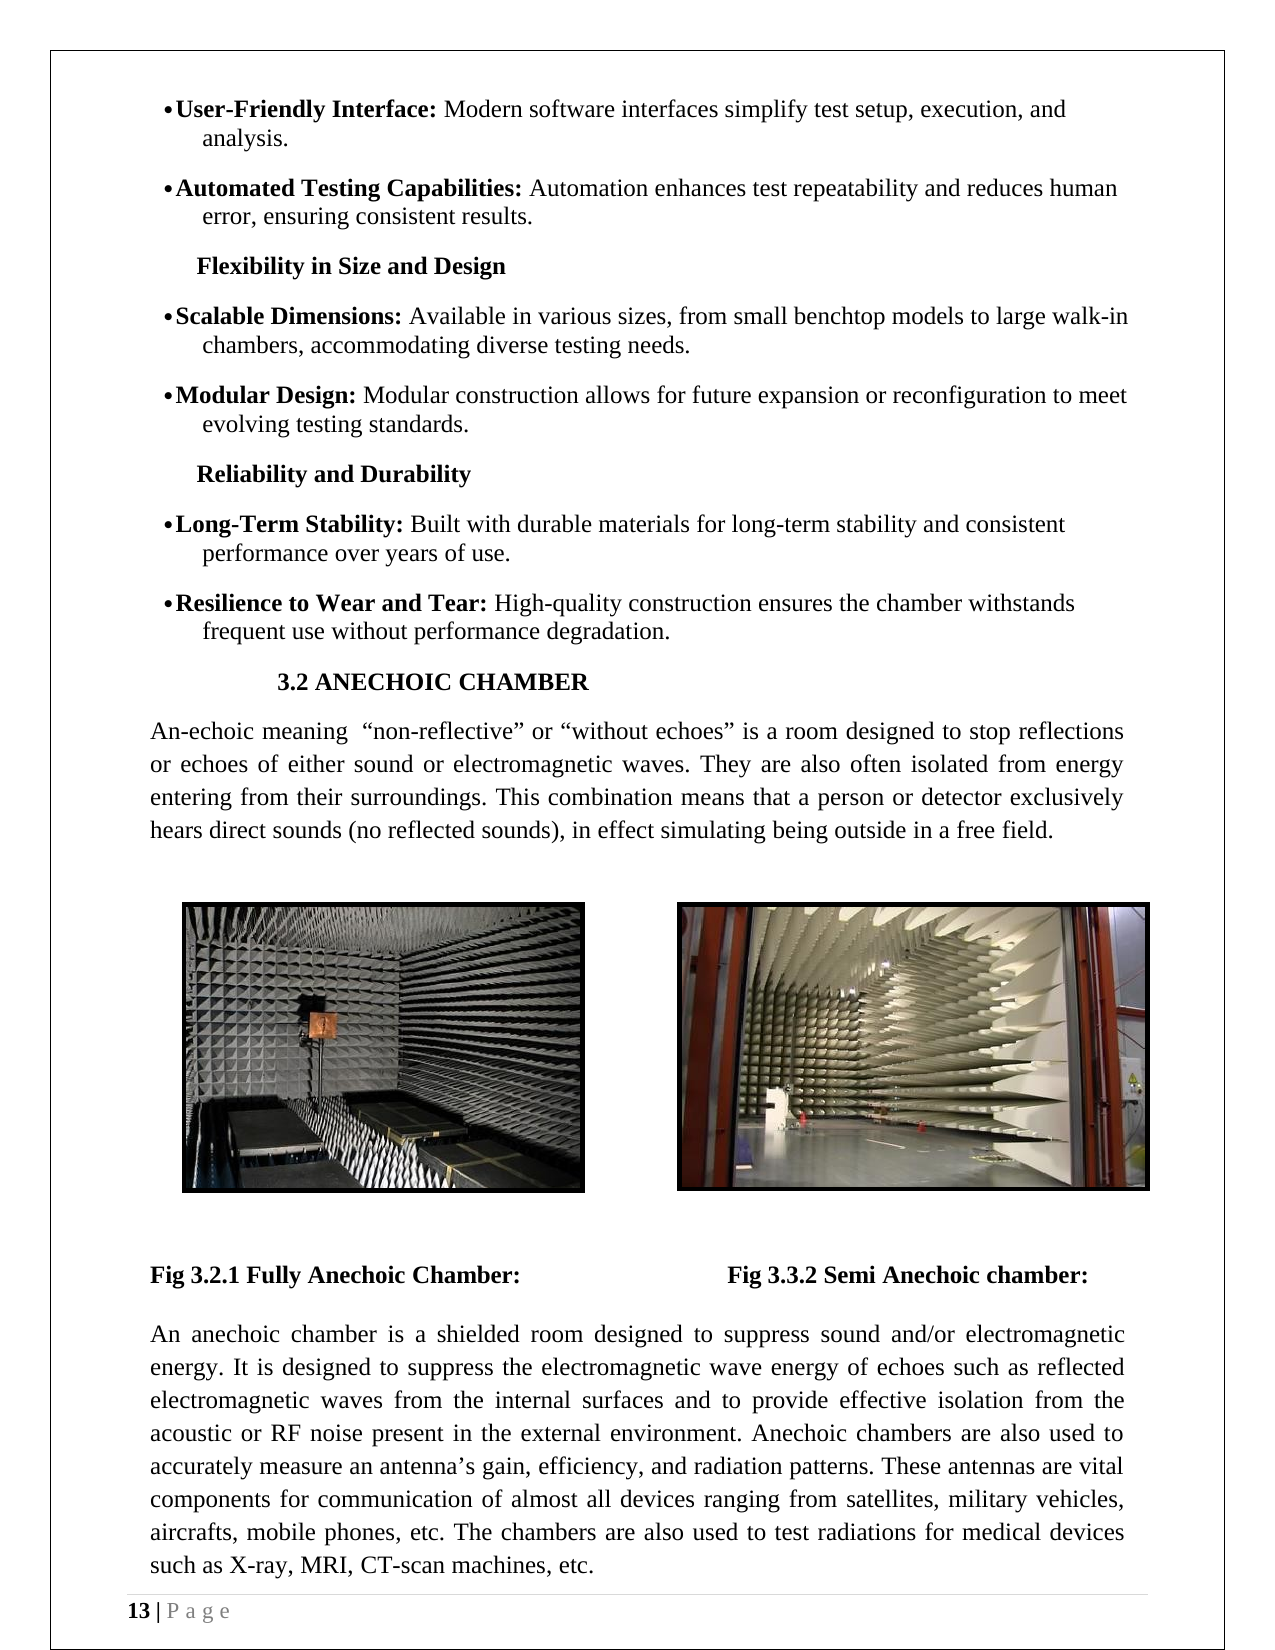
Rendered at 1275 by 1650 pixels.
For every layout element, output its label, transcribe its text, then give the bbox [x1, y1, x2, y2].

list User-Friendly Interface: Modern software interfaces simplify test setup, execution, and analysis. [164, 94, 1148, 151]
list Resilience to Wear and Tear: High-quality construction ensures the chamber withstands frequent use without performance degradation. [164, 588, 1148, 645]
text An anechoic chamber is a shielded room designed to suppress sound and/or electromagnetic energy. It is designed to suppress the electromagnetic wave energy of echoes such as reflected electromagnetic waves from the internal surfaces and to provide effective isolation from the acoustic or RF noise present in the external environment. Anechoic chambers are also used to accurately measure an antenna’s gain, efficiency, and radiation patterns. These antennas are vital components for communication of almost all devices ranging from satellites, military vehicles, aircrafts, mobile phones, etc. The chambers are also used to test radiations for medical devices such as X-ray, MRI, CT-scan machines, etc. [150, 1319, 1125, 1579]
list Scalable Dimensions: Available in various sizes, from small benchtop models to large walk-in chambers, accommodating diverse testing needs. [164, 301, 1148, 359]
subtitle ANECHOIC CHAMBER [277, 667, 1148, 696]
list  Reliability and Durability [164, 459, 1148, 488]
text Fig 3.2.1 Fully Anechoic Chamber: Fig 3.3.2 Semi Anechoic chamber: [150, 1261, 1148, 1289]
list Long-Term Stability: Built with durable materials for long-term stability and consistent performance over years of use. [164, 509, 1148, 566]
text An-echoic meaning “non-reflective” or “without echoes” is a room designed to stop reflections or echoes of either sound or electromagnetic waves. They are also often isolated from energy entering from their surroundings. This combination means that a person or detector exclusively hears direct sounds (no reflected sounds), in effect simulating being outside in a free field. [150, 716, 1125, 844]
picture [186, 907, 580, 1188]
picture [682, 907, 1145, 1187]
list Modular Design: Modular construction allows for future expansion or reconfiguration to meet evolving testing standards. [164, 380, 1148, 438]
list Automated Testing Capabilities: Automation enhances test repeatability and reduces human error, ensuring consistent results. [164, 173, 1148, 230]
list  Flexibility in Size and Design [164, 251, 1148, 280]
